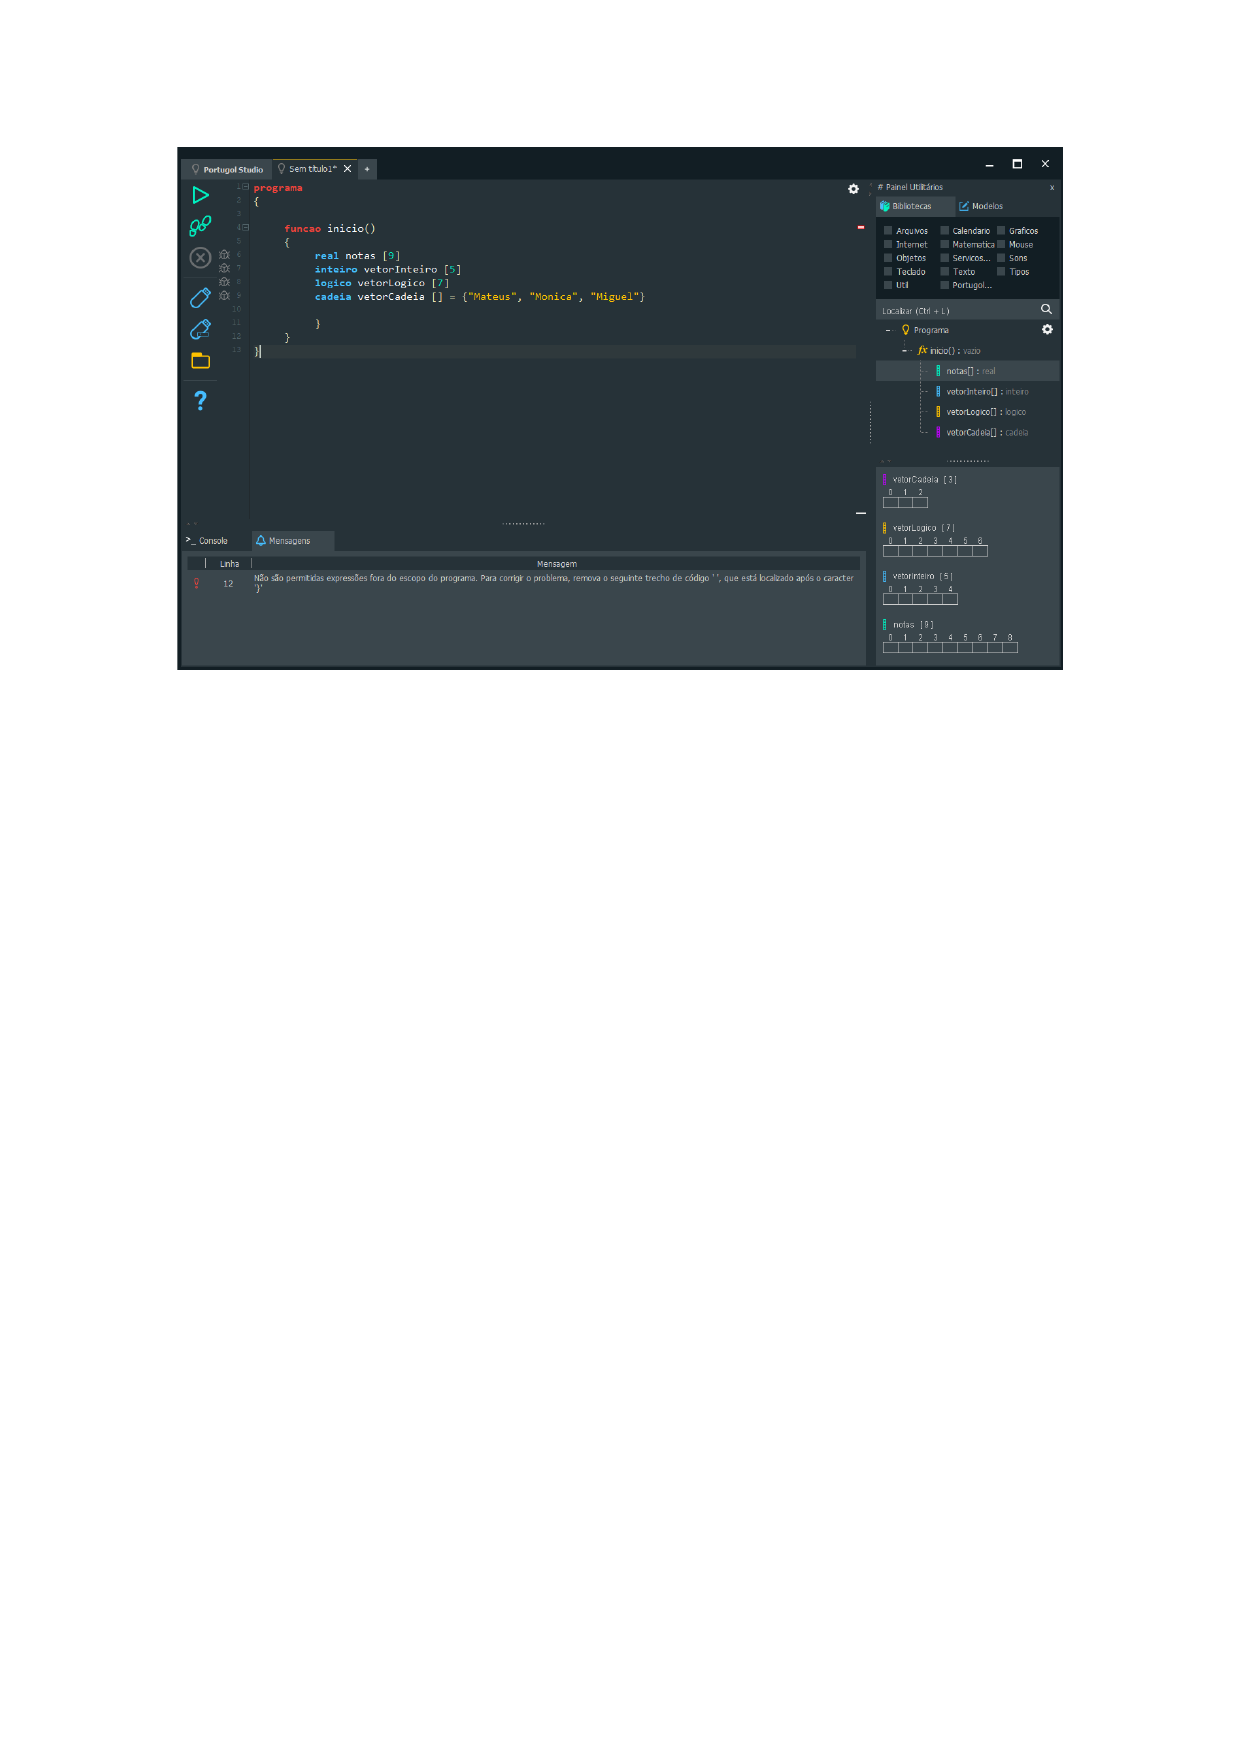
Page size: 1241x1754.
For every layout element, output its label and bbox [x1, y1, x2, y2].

picture [177, 147, 1063, 670]
